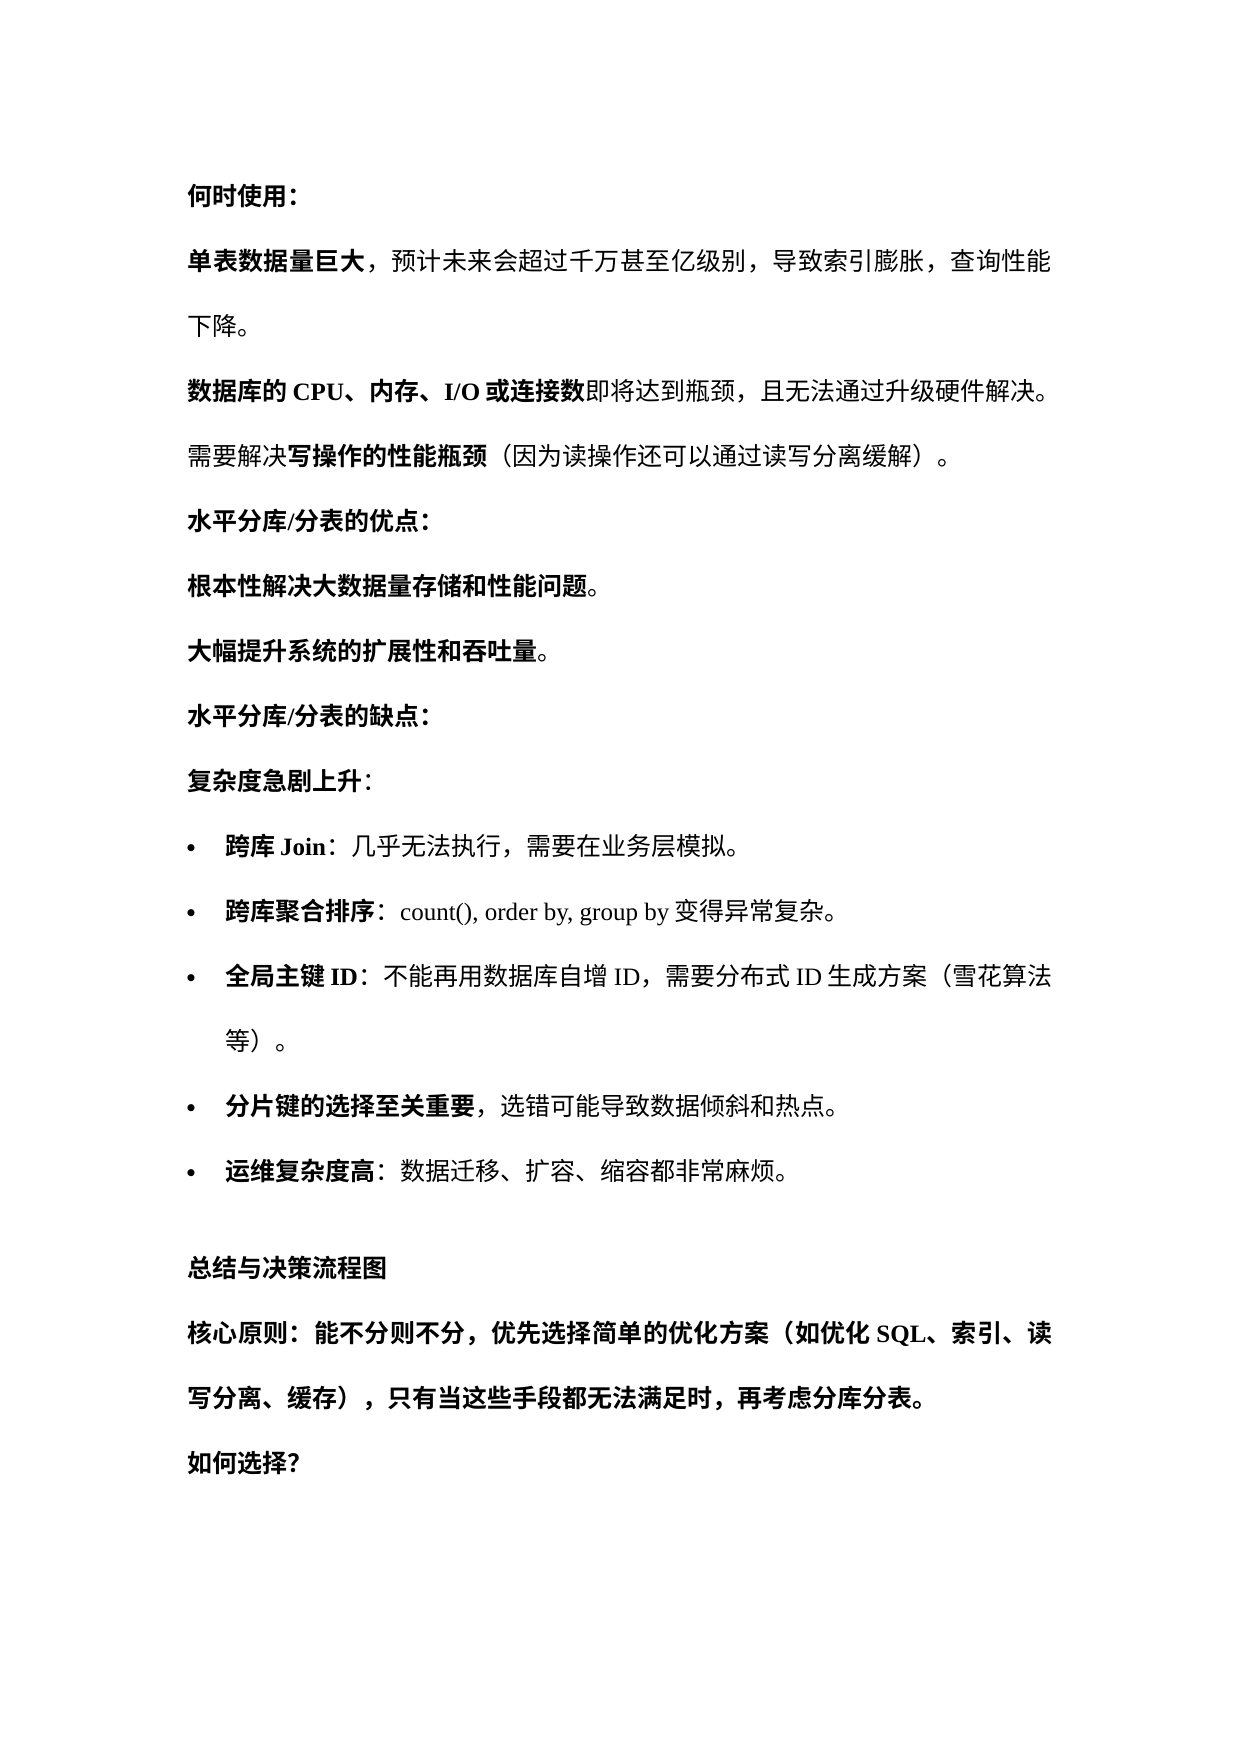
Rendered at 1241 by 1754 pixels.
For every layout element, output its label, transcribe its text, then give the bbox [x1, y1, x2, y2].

list 全局主键ID：不能再用数据库自增ID，需要分布式ID生成方案（雪花算法等）。 [187, 942, 1053, 1072]
text 数据库的CPU、内存、I/O或连接数即将达到瓶颈，且无法通过升级硬件解决。 [187, 357, 1053, 422]
text 水平分库/分表的优点： [187, 487, 1053, 552]
list 跨库Join：几乎无法执行，需要在业务层模拟。 [187, 812, 1053, 877]
text 需要解决写操作的性能瓶颈（因为读操作还可以通过读写分离缓解）。 [187, 422, 1053, 487]
list 运维复杂度高：数据迁移、扩容、缩容都非常麻烦。 [187, 1137, 1053, 1202]
text 根本性解决大数据量存储和性能问题。 [187, 552, 1053, 617]
text 水平分库/分表的缺点： [187, 682, 1053, 747]
text 如何选择？ [187, 1429, 1053, 1494]
list 跨库聚合排序：count(), order by, group by变得异常复杂。 [187, 877, 1053, 942]
text 核心原则：能不分则不分，优先选择简单的优化方案（如优化SQL、索引、读写分离、缓存），只有当这些手段都无法满足时，再考虑分库分表。 [187, 1299, 1053, 1429]
text 总结与决策流程图 [187, 1234, 1053, 1299]
text 复杂度急剧上升： [187, 747, 1053, 812]
text 单表数据量巨大，预计未来会超过千万甚至亿级别，导致索引膨胀，查询性能下降。 [187, 227, 1053, 357]
text 何时使用： [187, 162, 1053, 227]
list 分片键的选择至关重要，选错可能导致数据倾斜和热点。 [187, 1072, 1053, 1137]
text 大幅提升系统的扩展性和吞吐量。 [187, 617, 1053, 682]
